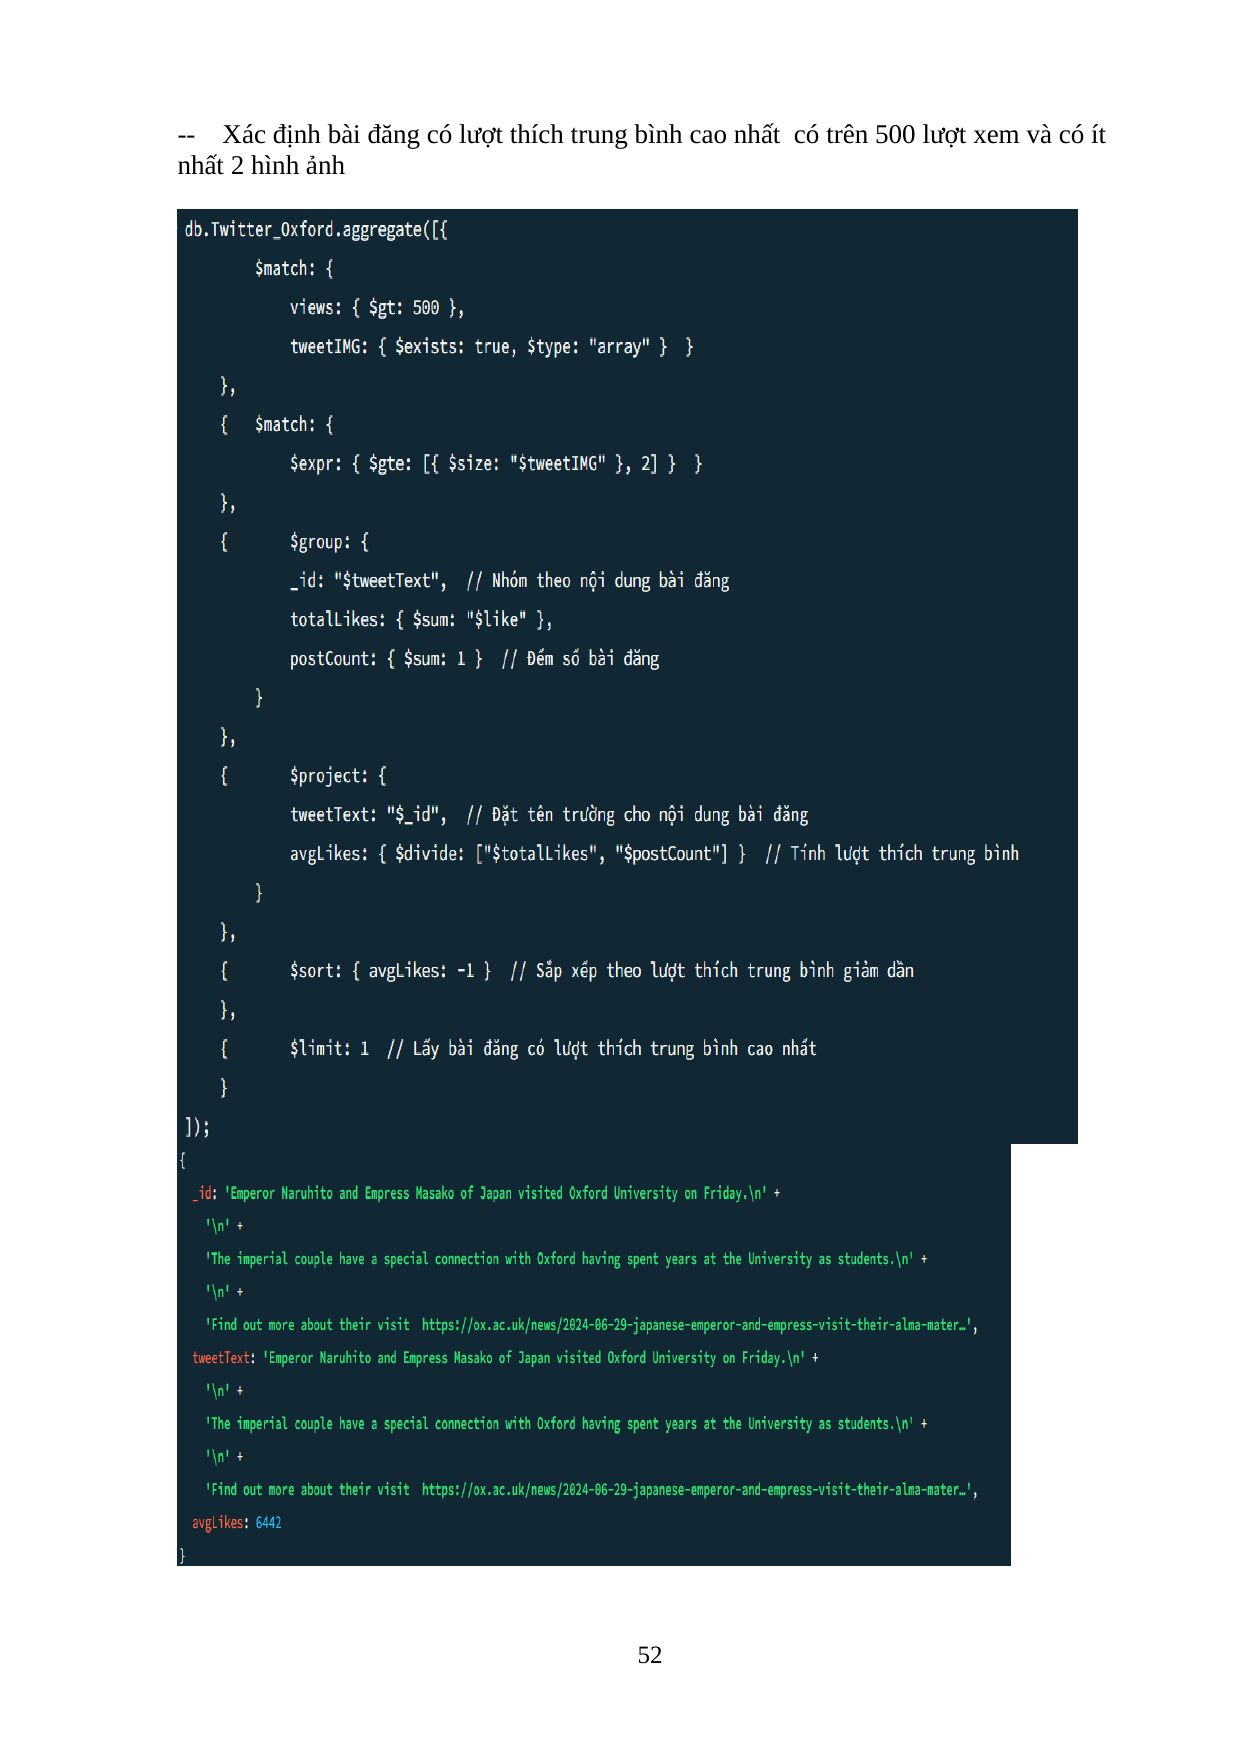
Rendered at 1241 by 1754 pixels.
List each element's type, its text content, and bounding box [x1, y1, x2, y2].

picture [177, 209, 1078, 1566]
text -- Xác định bài đăng có lượt thích trung bình cao nhất có trên 500 lượt xem và có ít nhất 2 hình ảnh [177, 118, 1122, 180]
